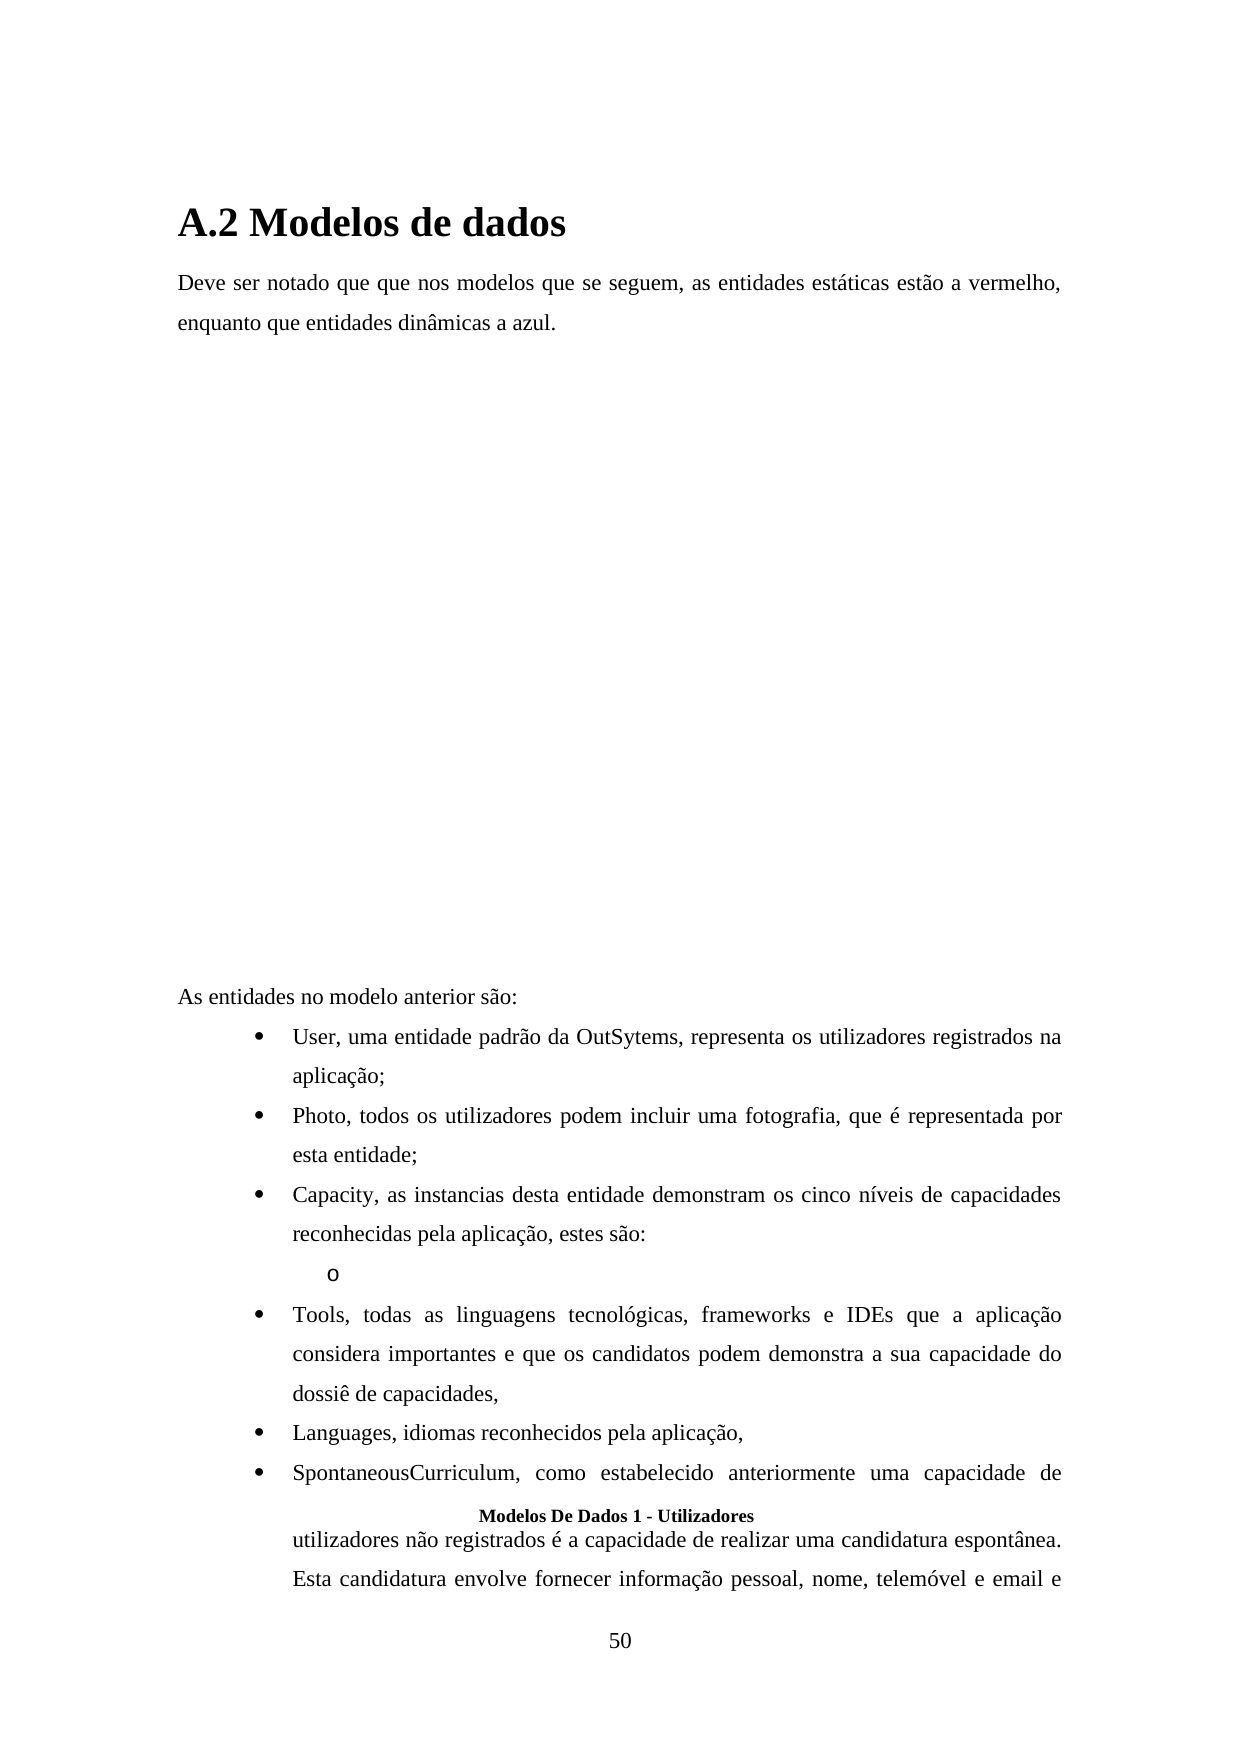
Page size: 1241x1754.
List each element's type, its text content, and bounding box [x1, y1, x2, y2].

list User, uma entidade padrão da OutSytems, representa os utilizadores registrados na aplicação; [255, 1023, 1063, 1089]
subtitle A.2 Modelos de dados [177, 198, 1063, 246]
list Tools, todas as linguagens tecnológicas, frameworks e IDEs que a aplicação considera importantes e que os candidatos podem demonstra a sua capacidade do dossiê de capacidades, [255, 1301, 1063, 1406]
text As entidades no modelo anterior são: [177, 983, 1063, 1010]
text Deve ser notado que que nos modelos que se seguem, as entidades estáticas estão a vermelho, enquanto que entidades dinâmicas a azul. [177, 269, 1063, 335]
list Languages, idiomas reconhecidos pela aplicação, [255, 1419, 1063, 1446]
list Photo, todos os utilizadores podem incluir uma fotografia, que é representada por esta entidade; [255, 1102, 1063, 1168]
list Capacity, as instancias desta entidade demonstram os cinco níveis de capacidades reconhecidas pela aplicação, estes são: [255, 1181, 1063, 1247]
